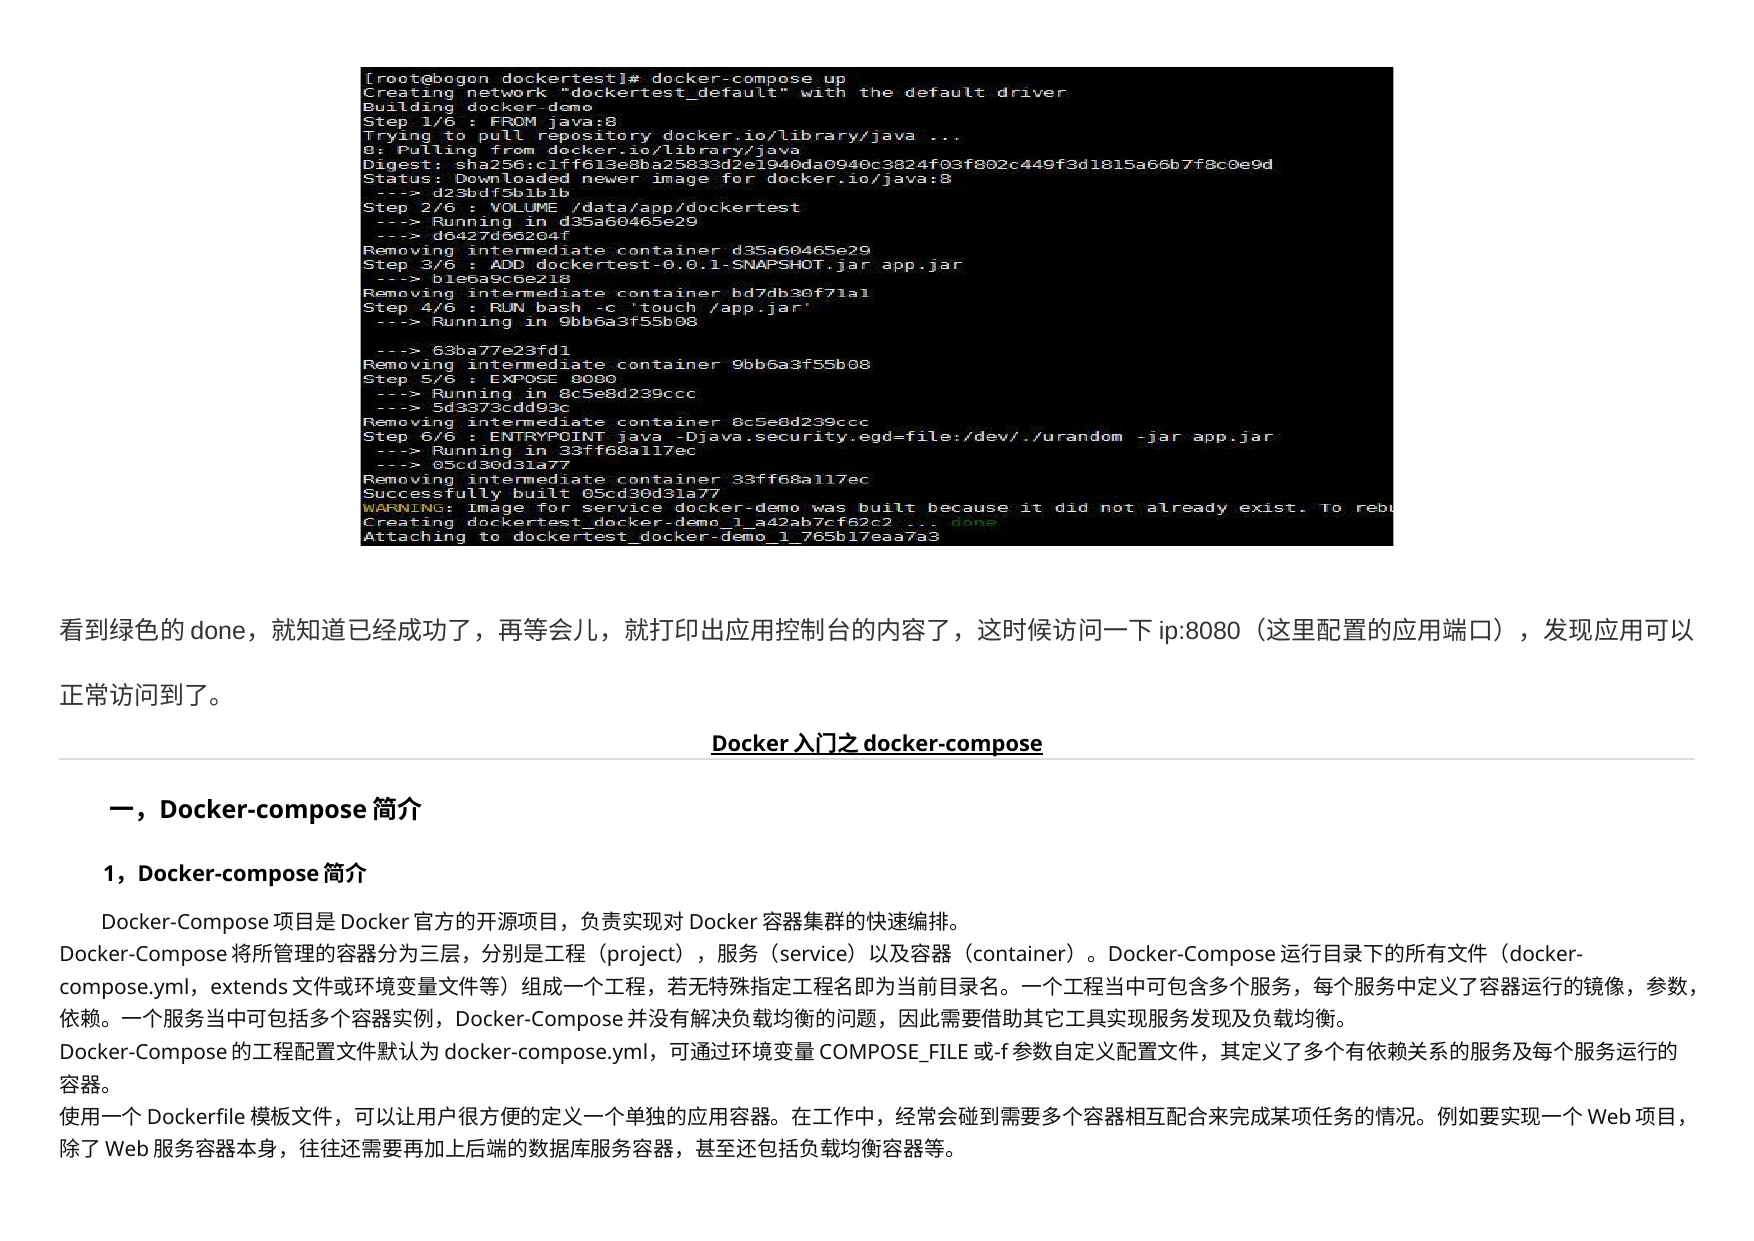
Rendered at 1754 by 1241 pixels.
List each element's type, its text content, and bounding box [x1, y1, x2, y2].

text Docker-Compose项目是Docker官方的开源项目，负责实现对Docker容器集群的快速编排。 [59, 904, 1695, 937]
text Docker-Compose将所管理的容器分为三层，分别是工程（project），服务（service）以及容器（container）。Docker-Compose运行目录下的所有文件（docker-compose.yml，extends文件或环境变量文件等）组成一个工程，若无特殊指定工程名即为当前目录名。一个工程当中可包含多个服务，每个服务中定义了容器运行的镜像，参数，依赖。一个服务当中可包括多个容器实例，Docker-Compose并没有解决负载均衡的问题，因此需要借助其它工具实现服务发现及负载均衡。 [59, 937, 1695, 1034]
text 1，Docker-compose简介 [59, 856, 1695, 888]
text 看到绿色的done，就知道已经成功了，再等会儿，就打印出应用控制台的内容了，这时候访问一下ip:8080（这里配置的应用端口），发现应用可以正常访问到了。 [59, 596, 1695, 726]
text Docker入门之docker-compose [59, 726, 1695, 758]
text 一，Docker-compose简介 [59, 775, 1695, 840]
text 使用一个Dockerfile模板文件，可以让用户很方便的定义一个单独的应用容器。在工作中，经常会碰到需要多个容器相互配合来完成某项任务的情况。例如要实现一个Web项目，除了Web服务容器本身，往往还需要再加上后端的数据库服务容器，甚至还包括负载均衡容器等。 [59, 1099, 1695, 1164]
picture [360, 67, 1394, 546]
text Docker-Compose的工程配置文件默认为docker-compose.yml，可通过环境变量COMPOSE_FILE或-f参数自定义配置文件，其定义了多个有依赖关系的服务及每个服务运行的容器。 [59, 1034, 1695, 1099]
